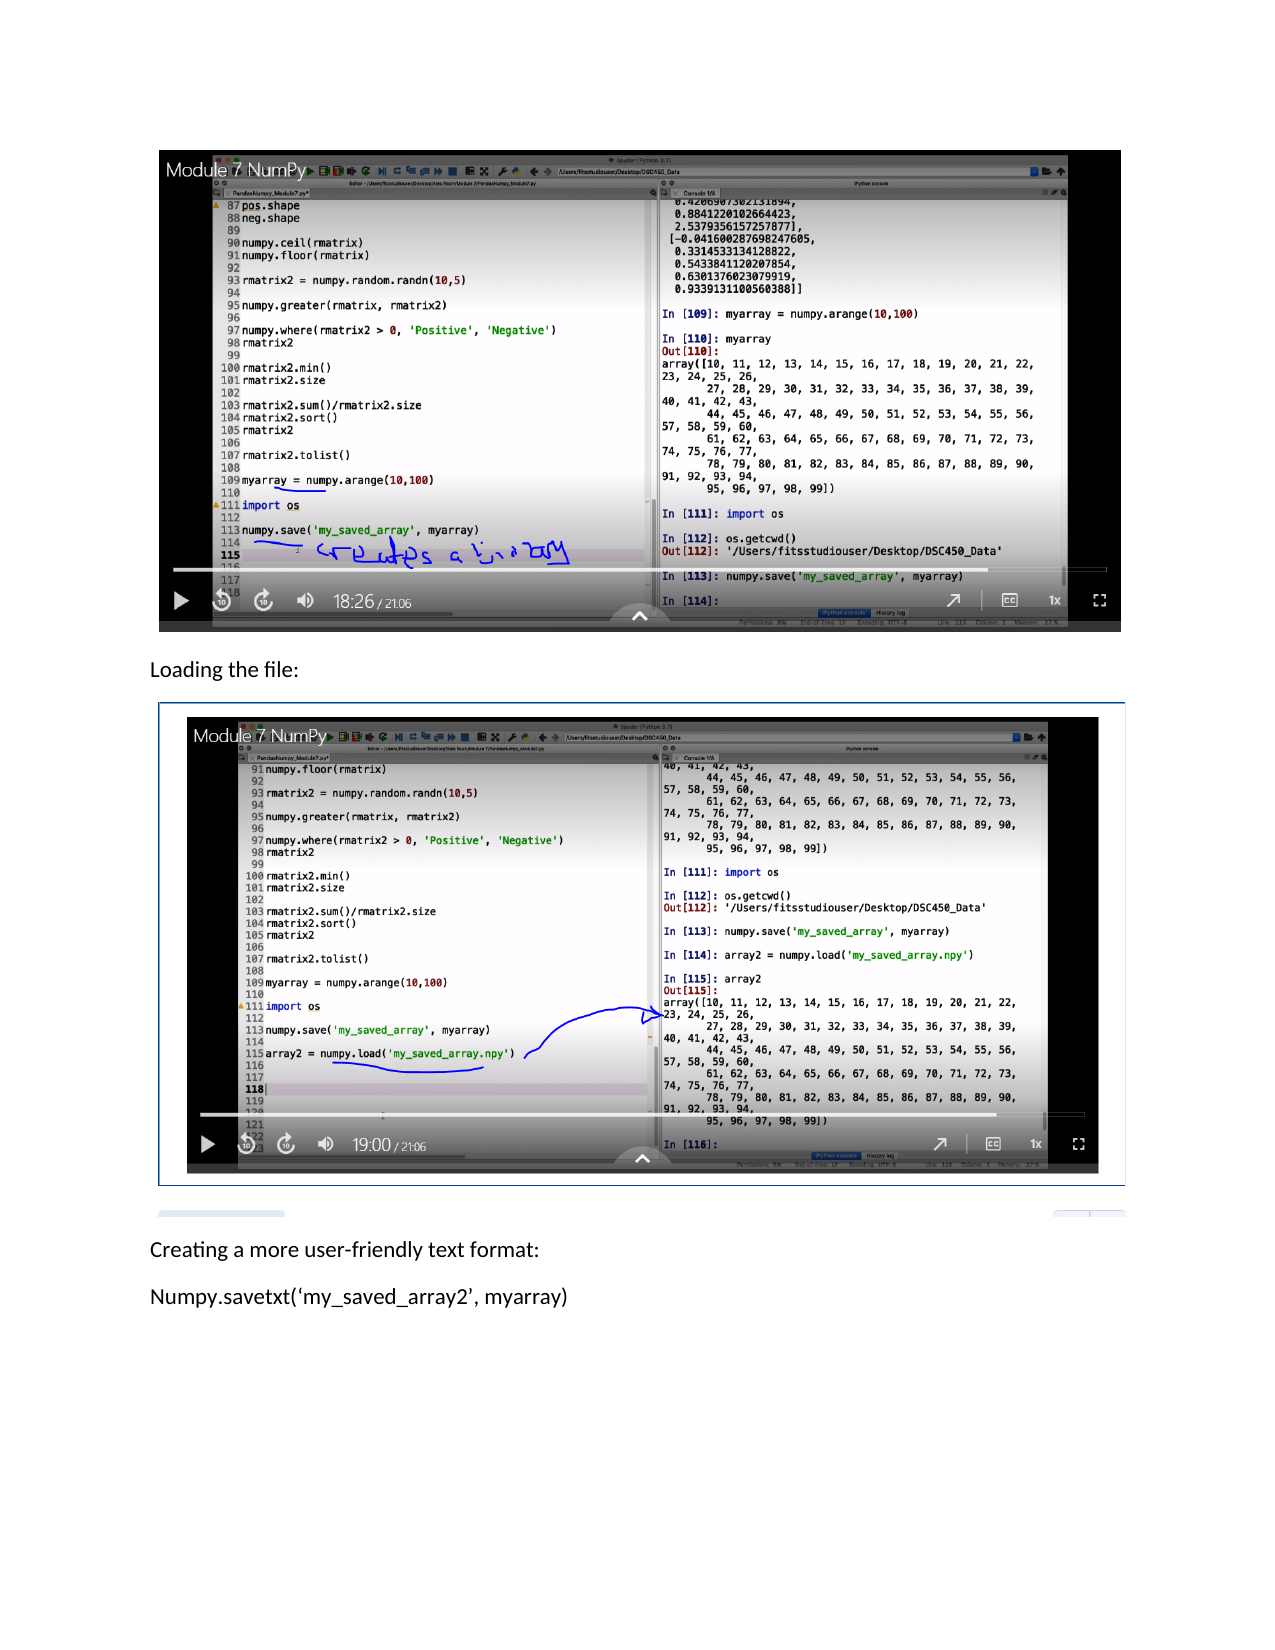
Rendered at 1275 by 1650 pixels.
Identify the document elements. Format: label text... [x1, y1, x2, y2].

text Loading the file: [150, 656, 1125, 684]
text Numpy.savetxt(‘my_saved_array2’, myarray) [150, 1282, 1125, 1310]
picture [150, 150, 1125, 637]
picture [150, 702, 1125, 1217]
text Creating a more user-friendly text format: [150, 1235, 1125, 1263]
